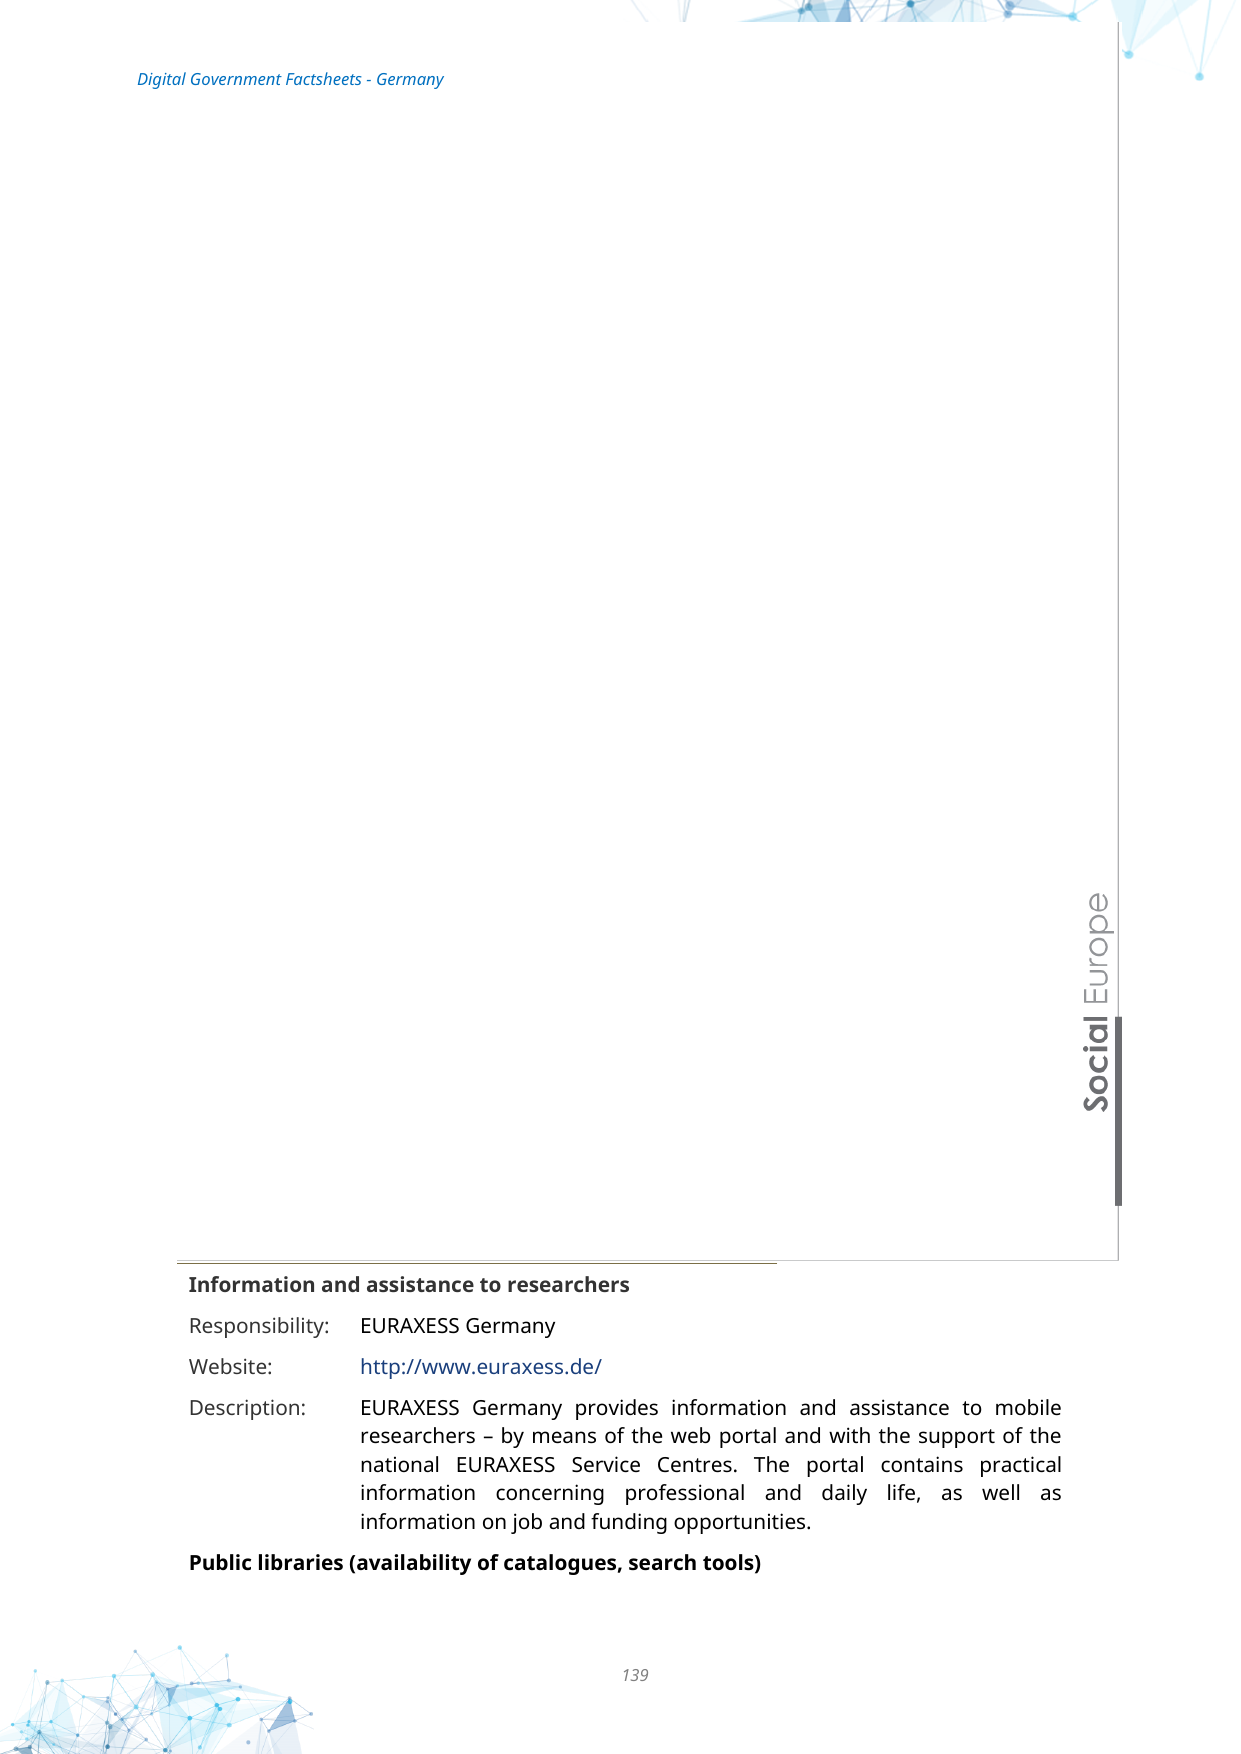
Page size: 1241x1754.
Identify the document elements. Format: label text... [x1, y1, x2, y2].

picture [177, 22, 1122, 1261]
table_cell EURAXESS Germany provides information and assistance to mobile researchers – by means of the web portal and with the support of the national EURAXESS Service Centres. The portal contains practical information concerning professional and daily life, as well as information on job and funding opportunities. [349, 1387, 1074, 1541]
table_cell Responsibility: [177, 1305, 349, 1346]
table_cell Information and assistance to researchers [177, 1264, 1074, 1305]
table_cell Description: [177, 1387, 349, 1541]
table_cell http://www.euraxess.de/ [349, 1346, 1074, 1387]
table_cell Website: [177, 1346, 349, 1387]
table_cell Public libraries (availability of catalogues, search tools) [177, 1541, 1074, 1582]
table_cell EURAXESS Germany [349, 1305, 1074, 1346]
